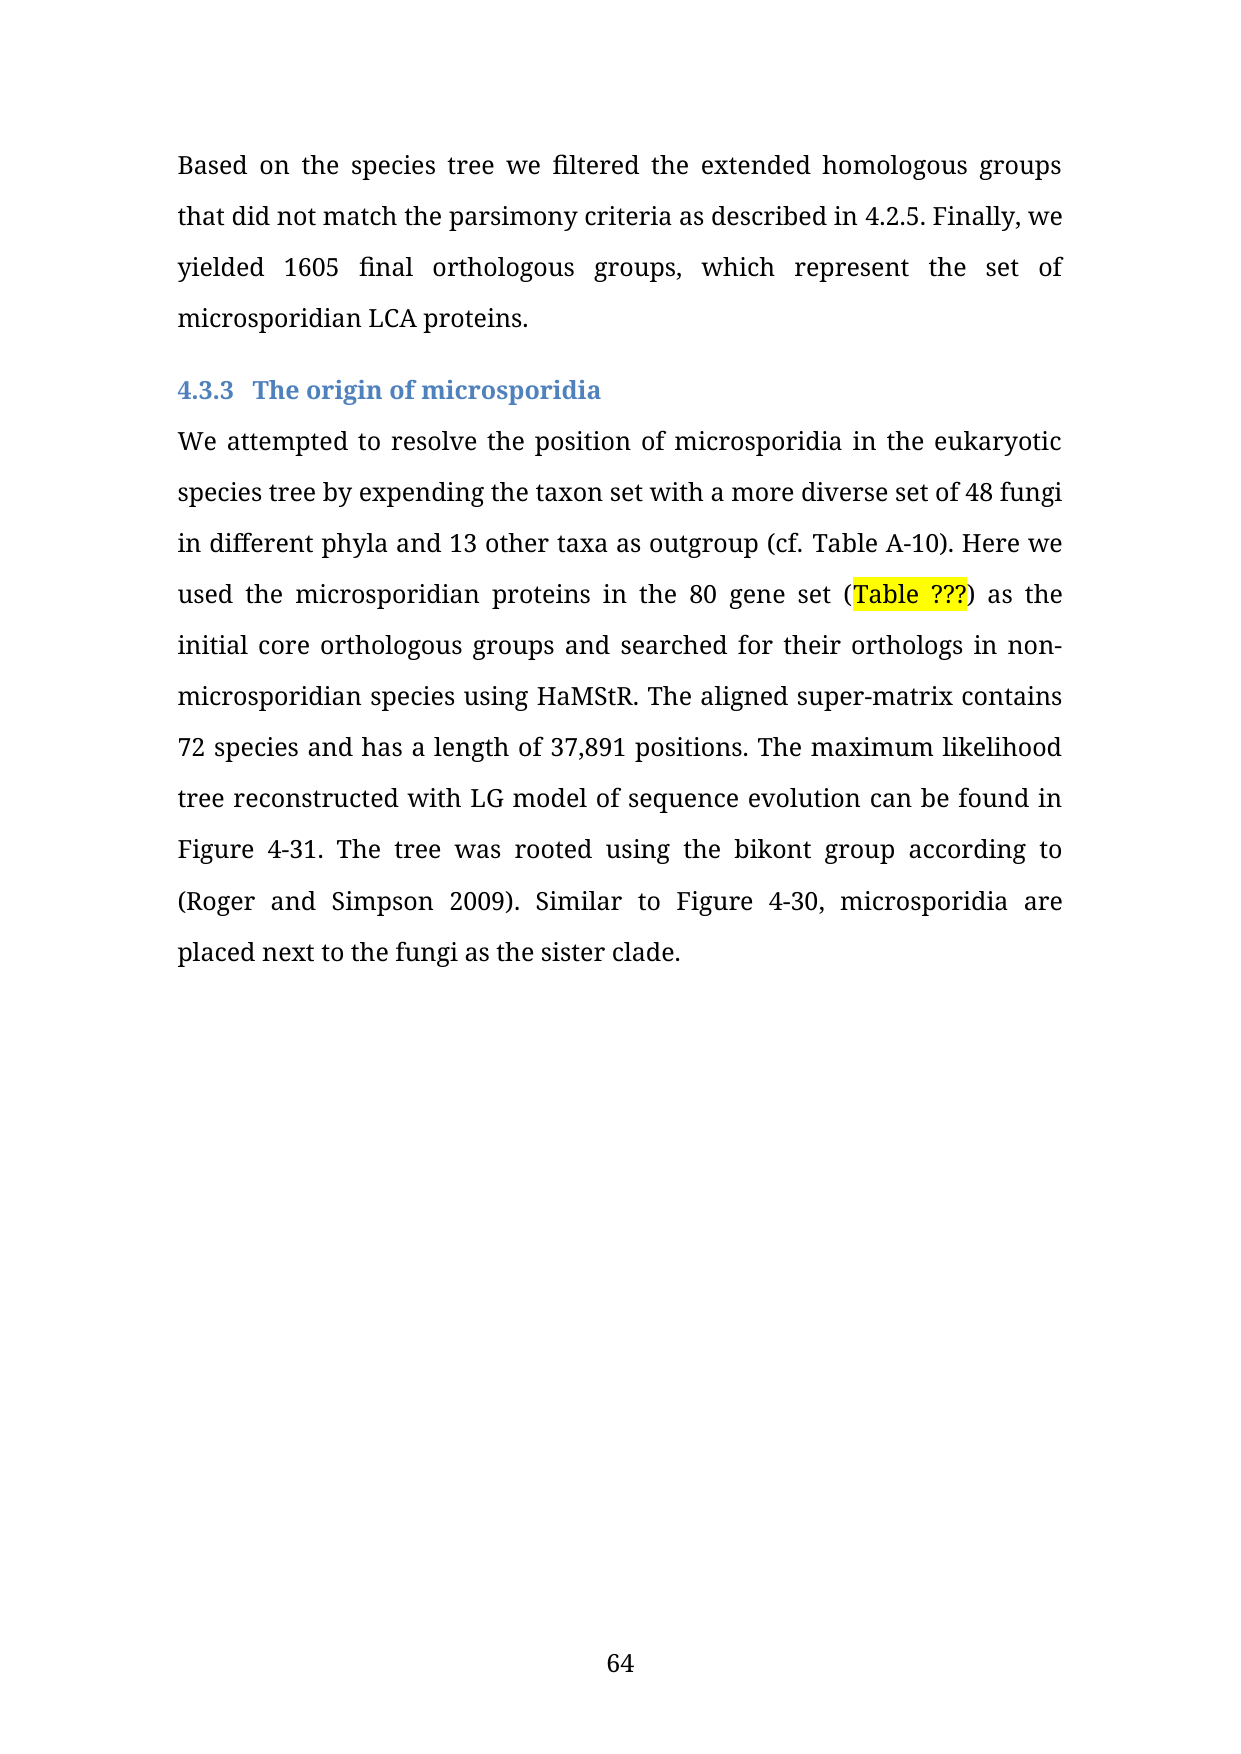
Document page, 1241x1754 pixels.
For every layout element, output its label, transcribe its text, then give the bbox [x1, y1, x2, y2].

text Based on the species tree we filtered the extended homologous groups that did not match the parsimony criteria as described in 4.2.5. Finally, we yielded 1605 final orthologous groups, which represent the set of microsporidian LCA proteins. [177, 148, 1063, 335]
subtitle The origin of microsporidia [177, 373, 1063, 407]
